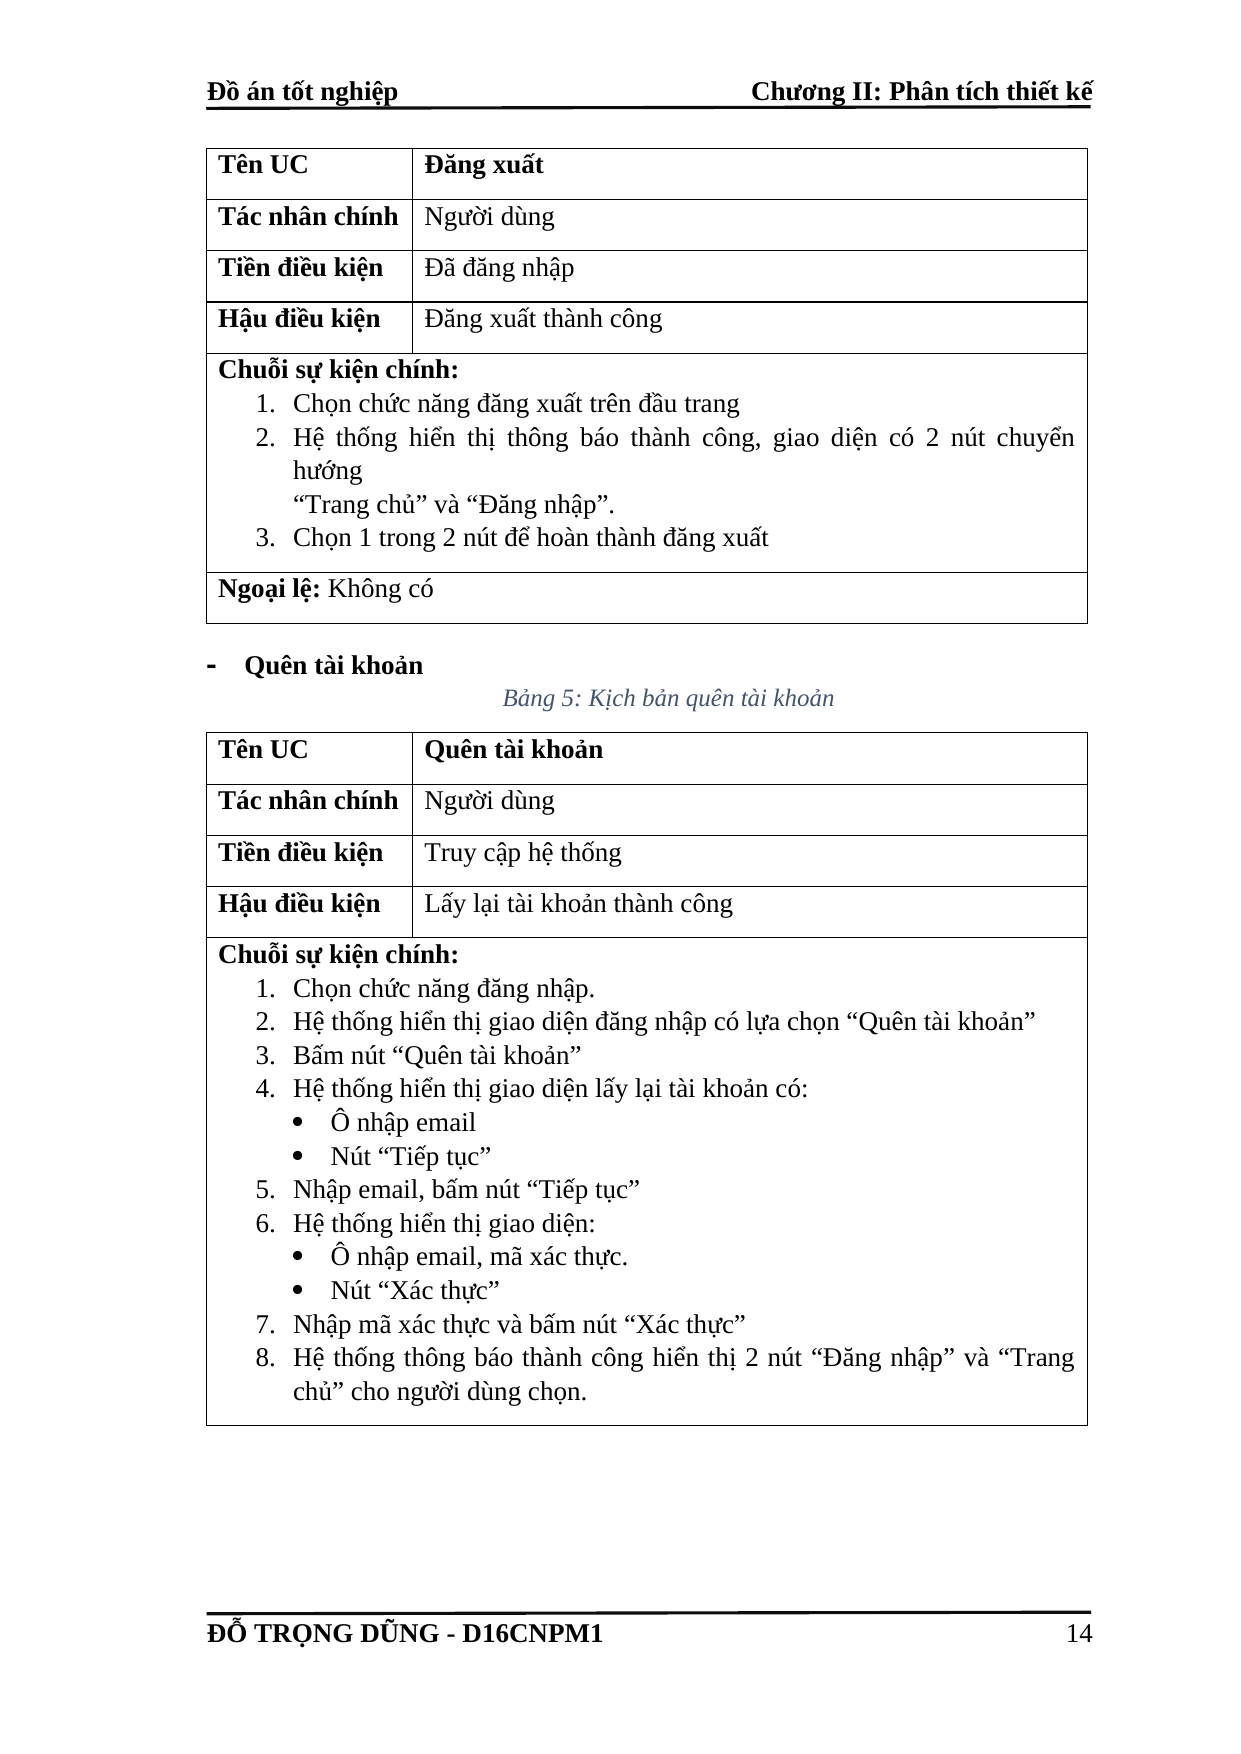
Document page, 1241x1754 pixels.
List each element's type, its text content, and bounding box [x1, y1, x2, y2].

table_cell Người dùng [413, 200, 1087, 250]
table_cell Lấy lại tài khoản thành công [413, 887, 1087, 937]
table_cell Đã đăng nhập [413, 251, 1087, 301]
table_cell Truy cập hệ thống [413, 836, 1087, 886]
table_header Tên UC [207, 733, 412, 783]
table_cell Ngoại lệ: Không có [207, 573, 1087, 623]
table_cell Tác nhân chính [207, 200, 412, 250]
table_header Tên UC [207, 149, 412, 199]
text Bảng 5: Kịch bản quên tài khoản [244, 683, 1093, 711]
table_cell Tiền điều kiện [207, 836, 412, 886]
table_cell Chuỗi sự kiện chính: Chọn chức năng đăng nhập. Hệ thống hiển thị giao diện đăng nhập có lựa chọn “Quên tài khoản” Bấm nút “Quên tài khoản” Hệ thống hiển thị giao diện lấy lại tài khoản có: Ô nhập email Nút “Tiếp tục” Nhập email, bấm nút “Tiếp tục” Hệ thống hiển thị giao diện: Ô nhập email, mã xác thực. Nút “Xác thực” Nhập mã xác thực và bấm nút “Xác thực” Hệ thống thông báo thành công hiển thị 2 nút “Đăng nhập” và “Trang chủ” cho người dùng chọn. [207, 938, 1087, 1425]
table_header Quên tài khoản [413, 733, 1087, 783]
table_cell Đăng xuất thành công [413, 303, 1087, 353]
table_cell Người dùng [413, 785, 1087, 835]
table_cell Hậu điều kiện [207, 887, 412, 937]
list Quên tài khoản [207, 649, 1093, 680]
table_cell Tác nhân chính [207, 785, 412, 835]
table_cell Hậu điều kiện [207, 303, 412, 353]
table_cell Chuỗi sự kiện chính: Chọn chức năng đăng xuất trên đầu trang Hệ thống hiển thị thông báo thành công, giao diện có 2 nút chuyển hướng “Trang chủ” và “Đăng nhập”. Chọn 1 trong 2 nút để hoàn thành đăng xuất [207, 354, 1087, 572]
table_cell Tiền điều kiện [207, 251, 412, 301]
table_header Đăng xuất [413, 149, 1087, 199]
